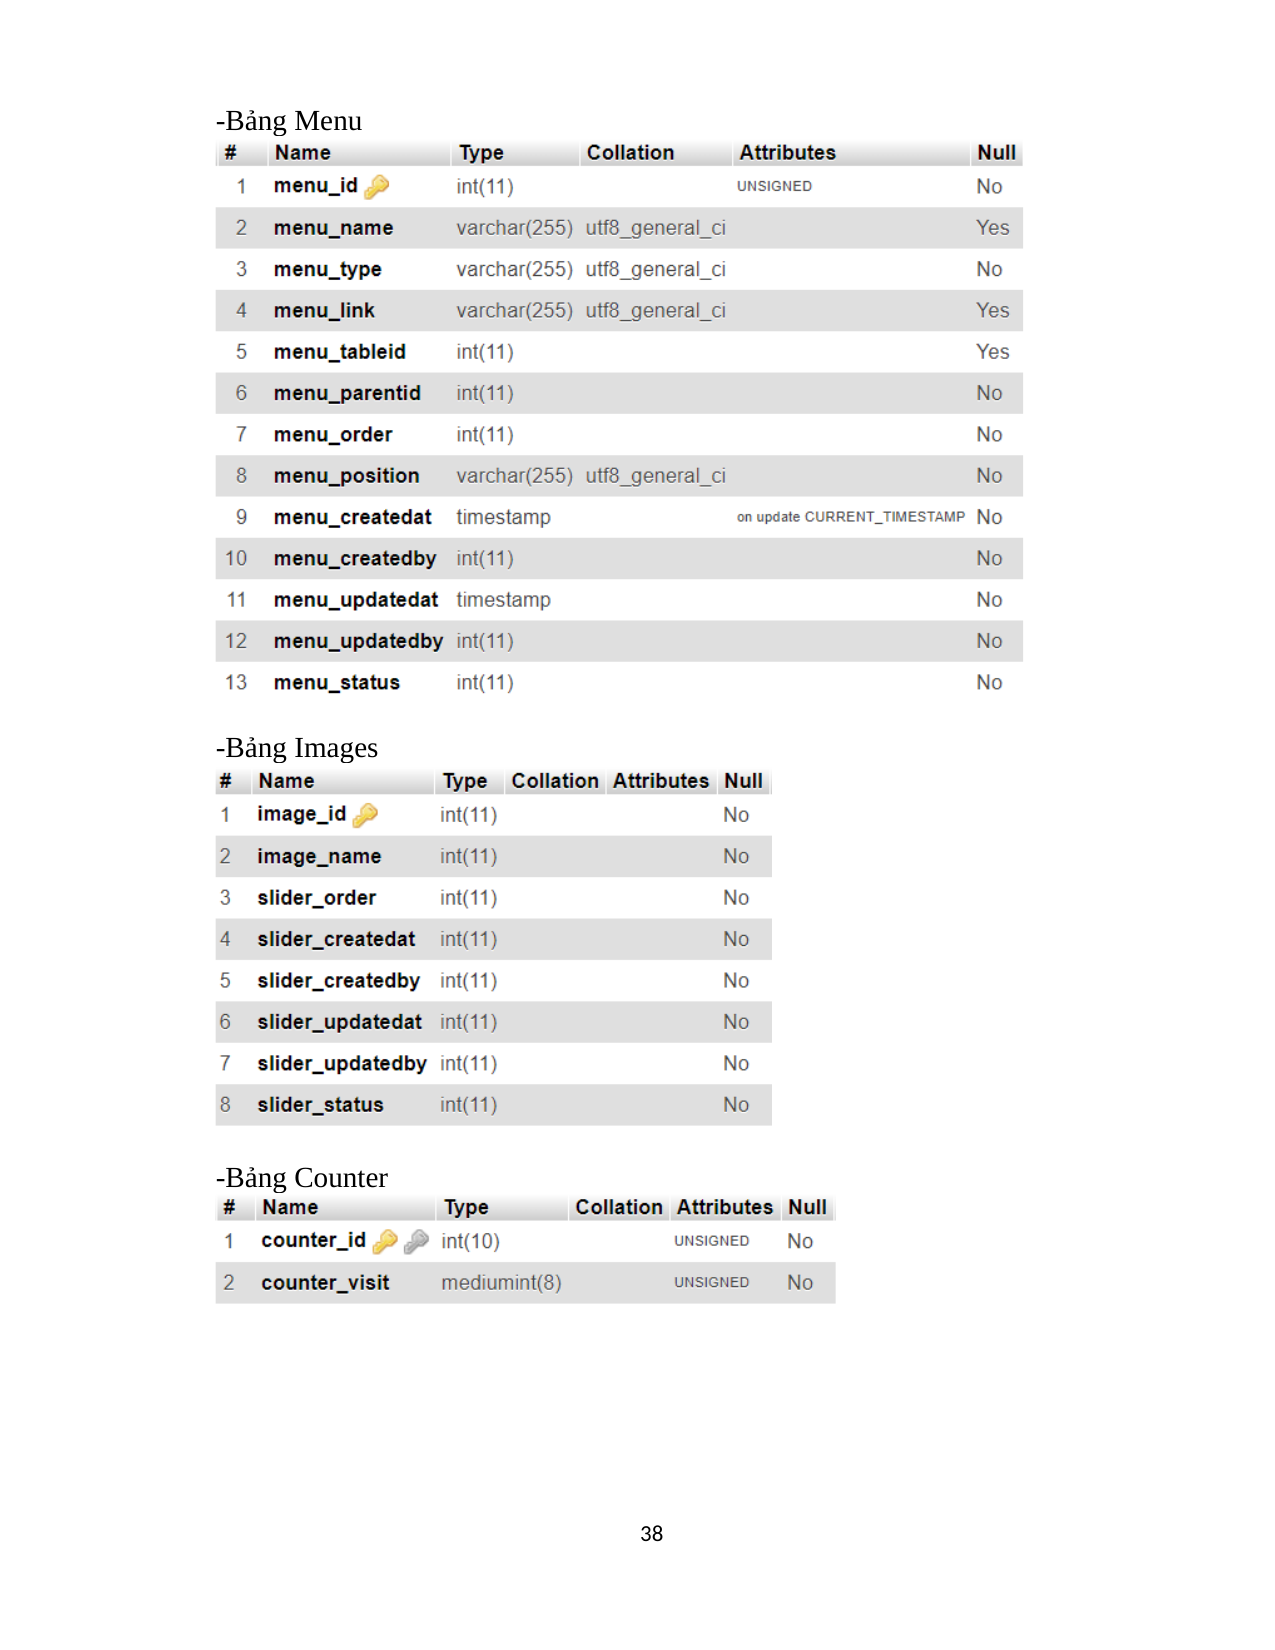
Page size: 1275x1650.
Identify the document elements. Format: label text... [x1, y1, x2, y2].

list -Bảng Menu [216, 103, 1153, 137]
list -Bảng Images [216, 730, 1153, 764]
picture [215, 136, 1024, 697]
picture [215, 1193, 836, 1310]
list -Bảng Counter [216, 1160, 1153, 1193]
picture [215, 763, 772, 1127]
